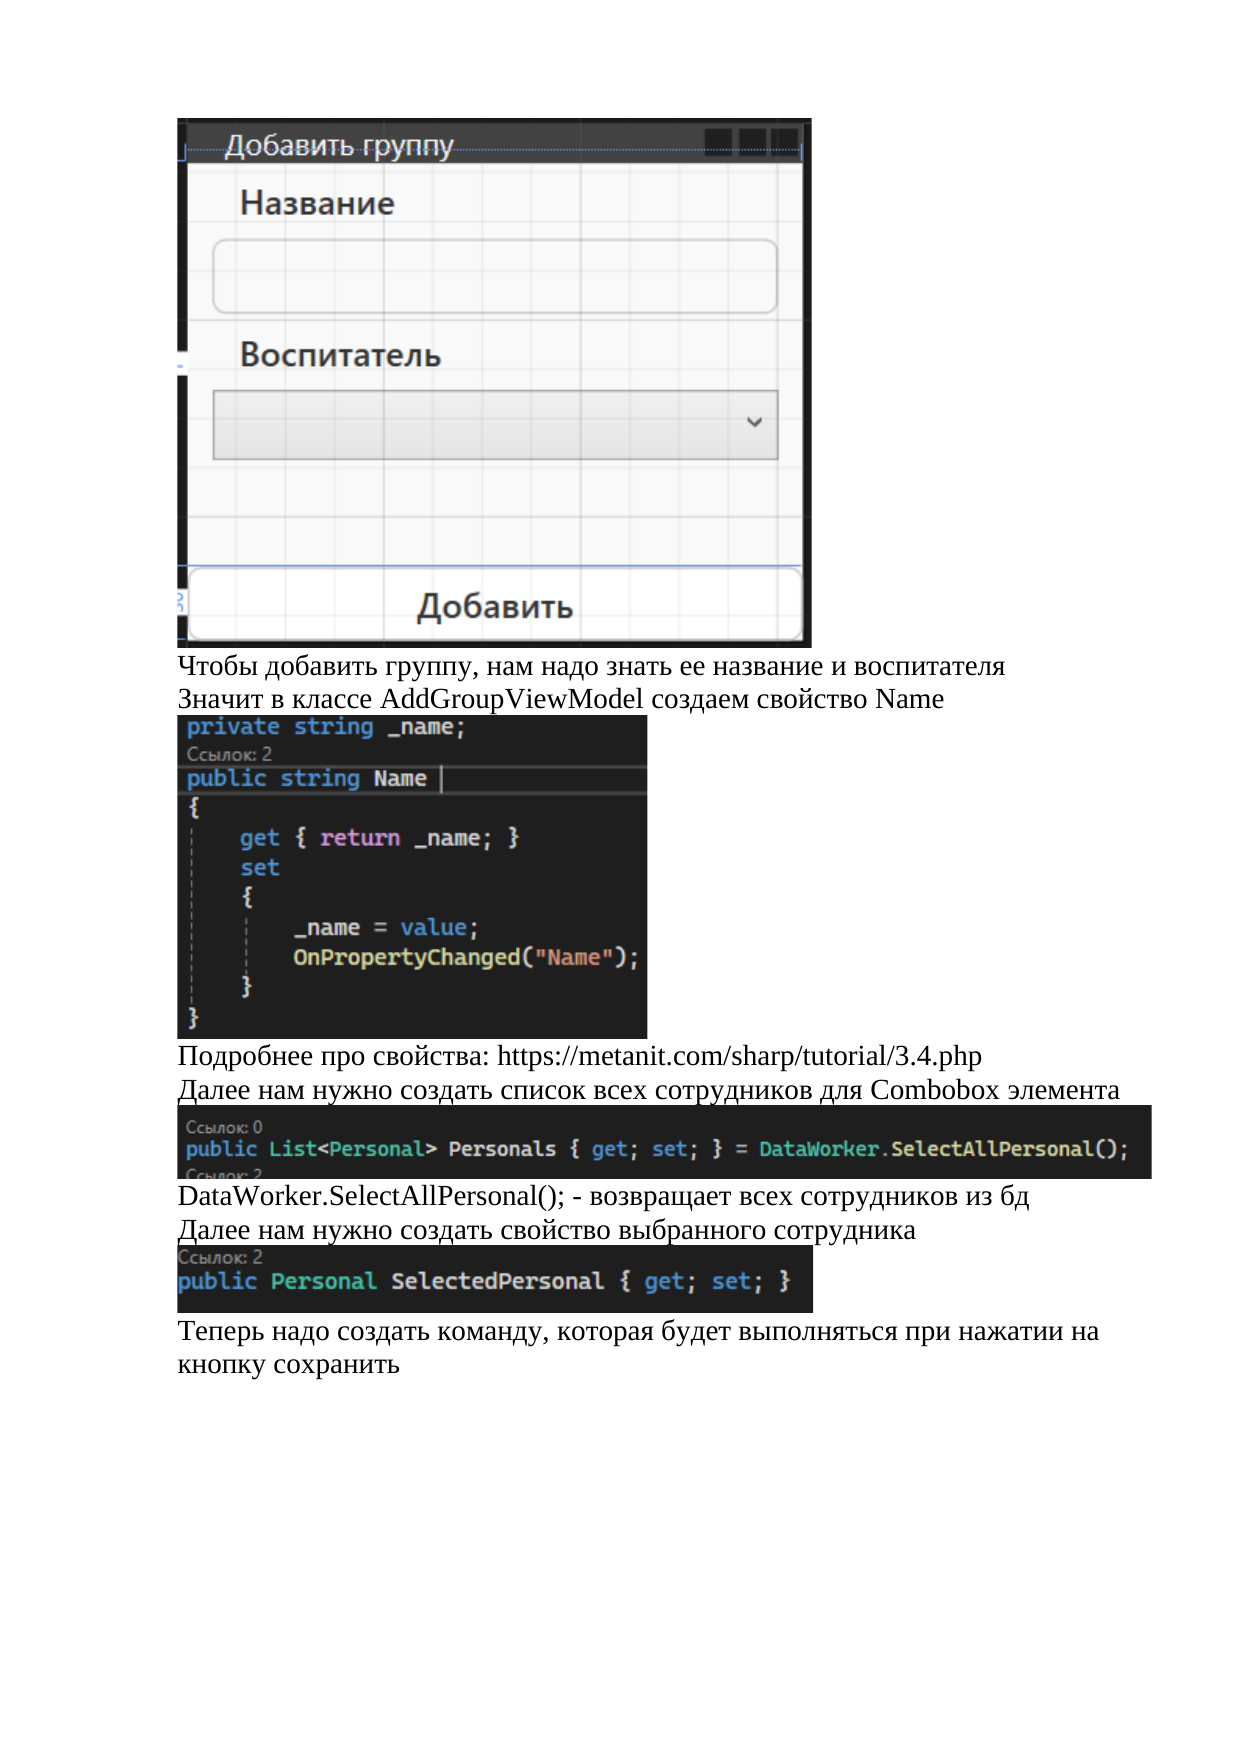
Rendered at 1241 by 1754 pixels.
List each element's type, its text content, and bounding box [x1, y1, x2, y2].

text Теперь надо создать команду, которая будет выполняться при нажатии на кнопку сохранить [177, 1313, 1152, 1380]
picture [177, 118, 812, 648]
picture [177, 715, 648, 1039]
text Значит в классе AddGroupViewModel создаем свойство Name [177, 681, 1152, 715]
text Подробнее про свойства: https://metanit.com/sharp/tutorial/3.4.php [177, 1038, 1152, 1072]
text DataWorker.SelectAllPersonal(); - возвращает всех сотрудников из бд [177, 1179, 1152, 1212]
picture [177, 1245, 814, 1313]
text Далее нам нужно создать список всех сотрудников для Combobox элемента [177, 1072, 1152, 1105]
text Далее нам нужно создать свойство выбранного сотрудника [177, 1212, 1152, 1246]
text Чтобы добавить группу, нам надо знать ее название и воспитателя [177, 648, 1152, 681]
picture [177, 1105, 1152, 1179]
